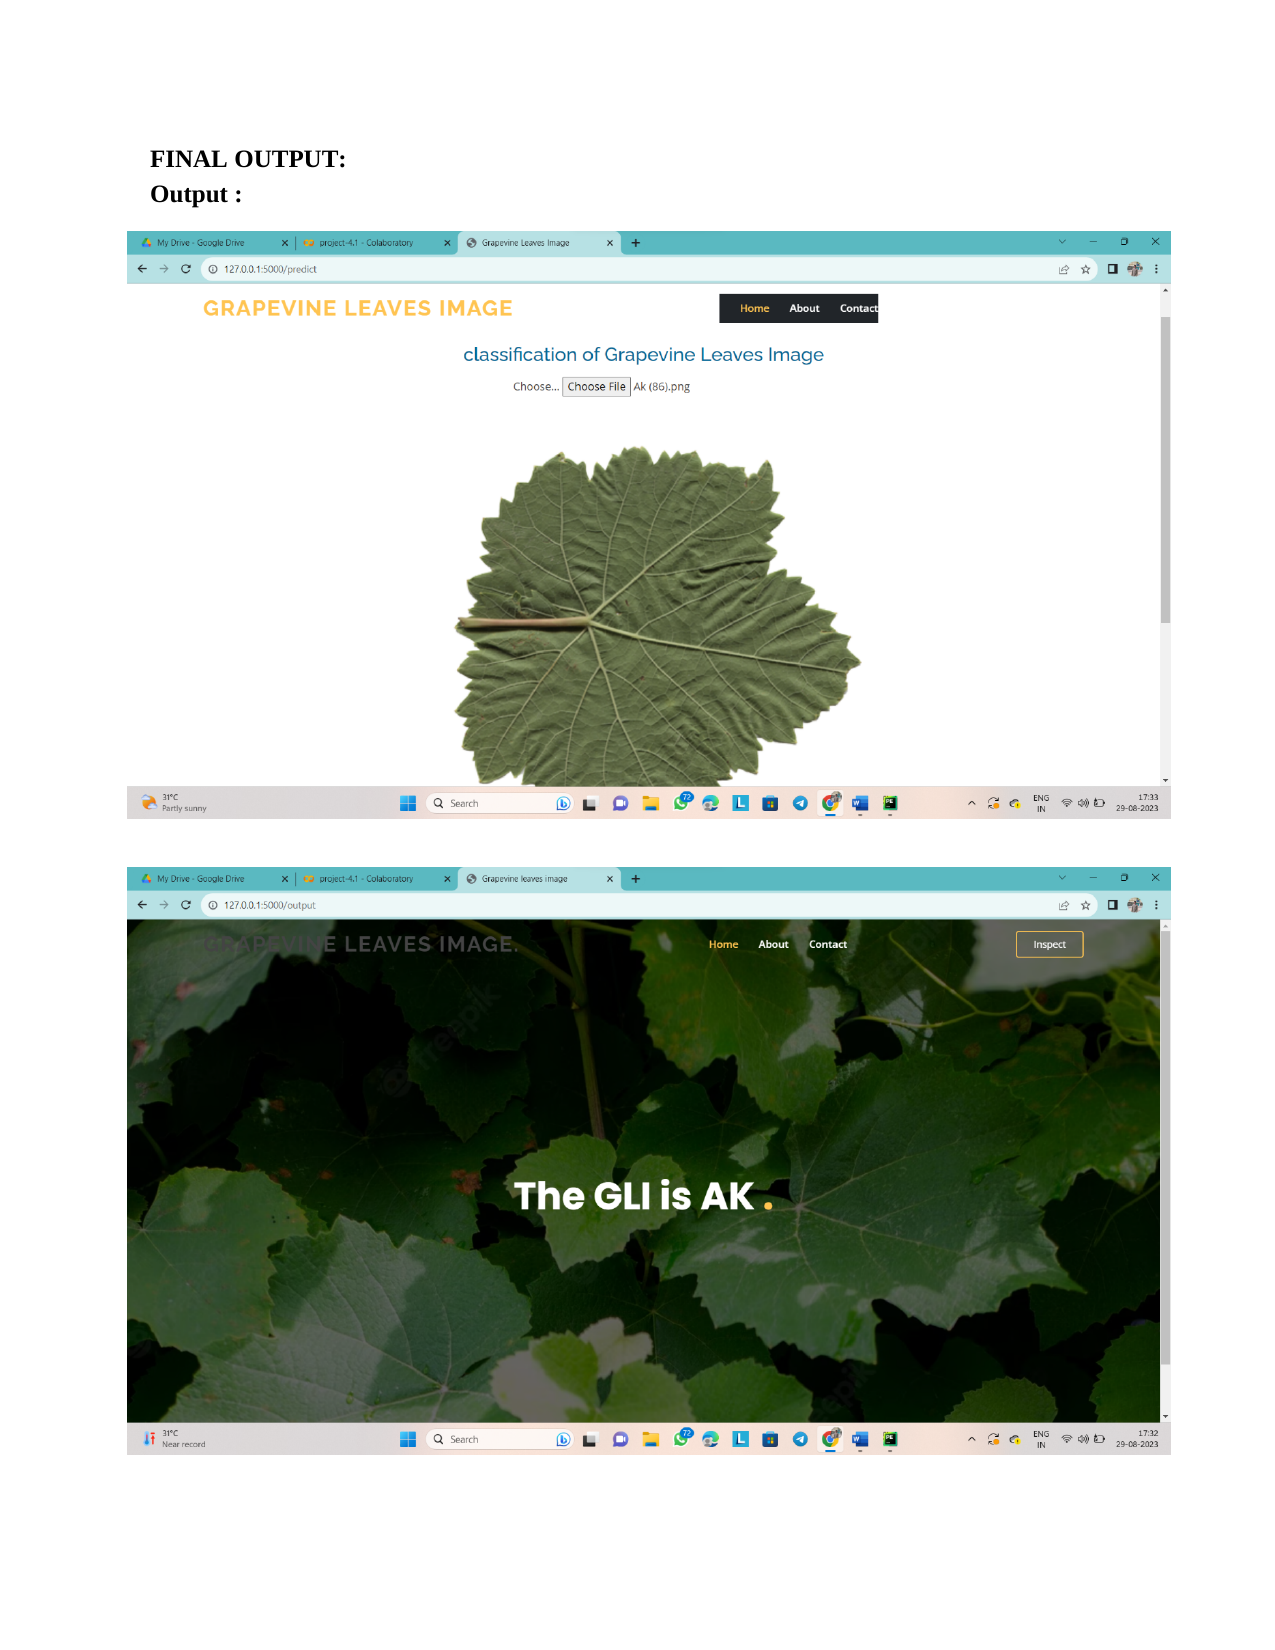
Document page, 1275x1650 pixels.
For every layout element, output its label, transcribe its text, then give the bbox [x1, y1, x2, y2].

picture [127, 867, 1171, 1455]
subtitle FINAL OUTPUT: [150, 144, 1171, 172]
picture [127, 231, 1171, 819]
text Output : [150, 179, 1171, 207]
